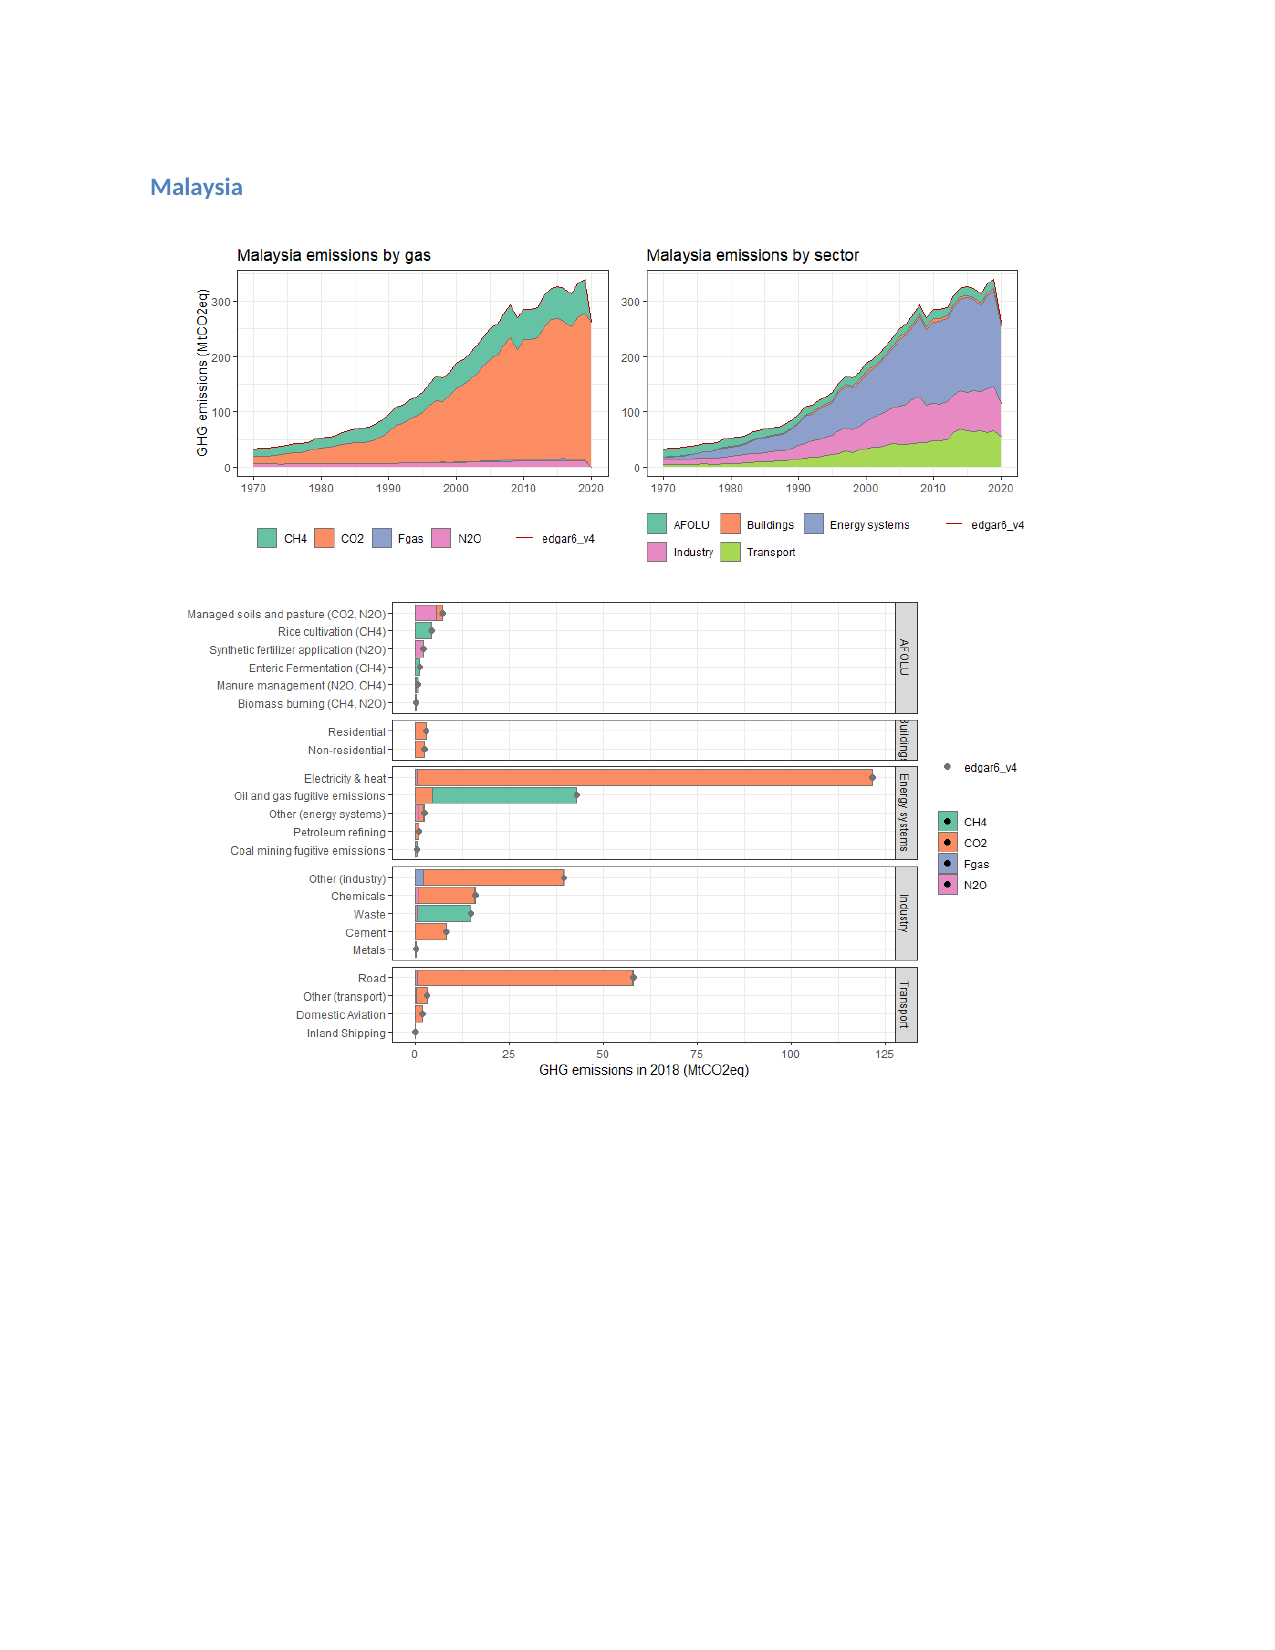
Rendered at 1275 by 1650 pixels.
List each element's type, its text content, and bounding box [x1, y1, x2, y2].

picture [168, 220, 1044, 1096]
subtitle Malaysia [150, 171, 1125, 201]
